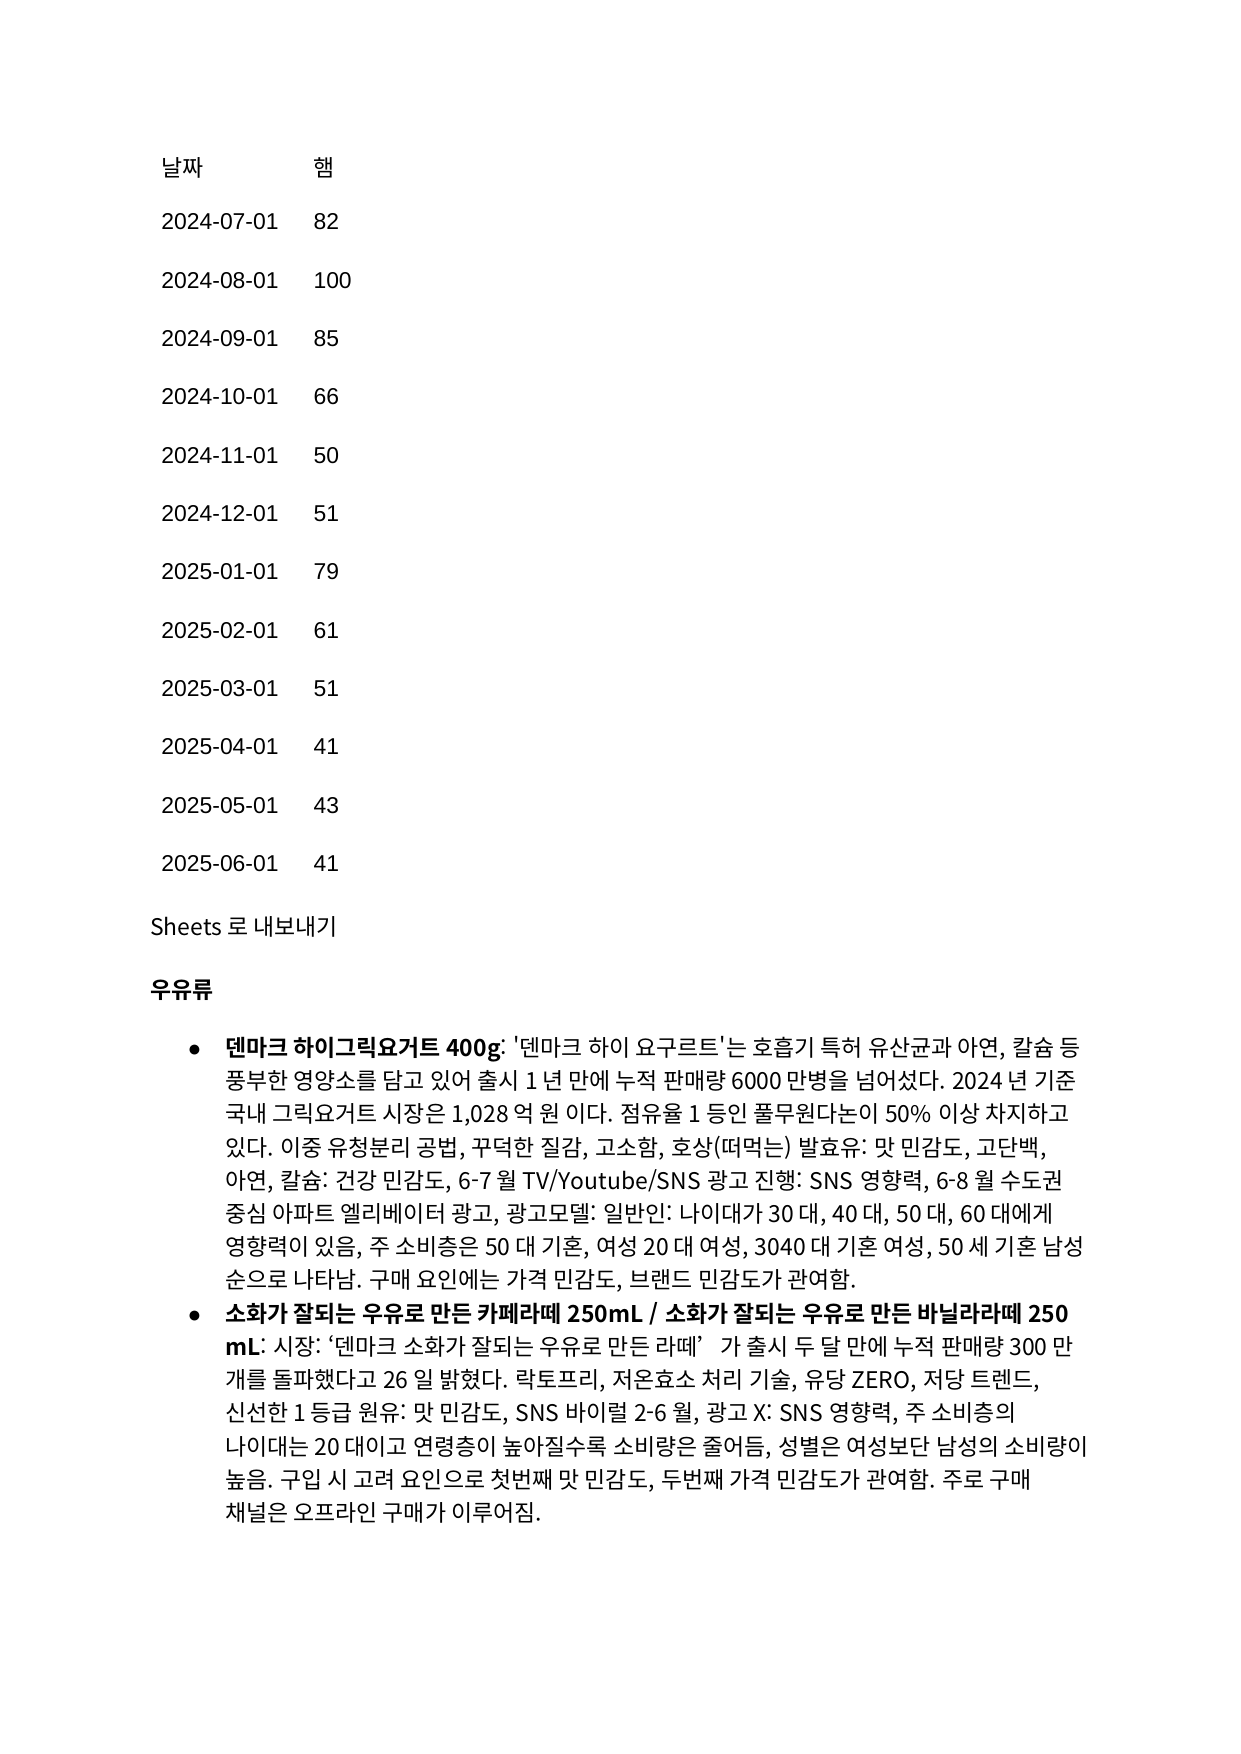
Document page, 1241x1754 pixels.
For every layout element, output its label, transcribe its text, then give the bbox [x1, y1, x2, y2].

list 소화가 잘되는 우유로 만든 카페라떼 250mL / 소화가 잘되는 우유로 만든 바닐라라떼 250mL: 시장: ‘덴마크 소화가 잘되는 우유로 만든 라떼’가 출시 두 달 만에 누적 판매량 300만 개를 돌파했다고 26일 밝혔다. 락토프리, 저온효소 처리 기술, 유당 ZERO, 저당 트렌드, 신선한 1등급 원유: 맛 민감도, SNS 바이럴 2-6월, 광고 X: SNS 영향력, 주 소비층의 나이대는 20대이고 연령층이 높아질수록 소비량은 줄어듬, 성별은 여성보단 남성의 소비량이 높음. 구입 시 고려 요인으로 첫번째 맛 민감도, 두번째 가격 민감도가 관여함. 주로 구매 채널은 오프라인 구매가 이루어짐. [187, 1296, 1090, 1528]
text Sheets로 내보내기 [150, 908, 1090, 942]
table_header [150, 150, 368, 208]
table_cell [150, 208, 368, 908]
text 우유류 [150, 971, 1090, 1005]
list 덴마크 하이그릭요거트 400g: '덴마크 하이 요구르트'는 호흡기 특허 유산균과 아연, 칼슘 등 풍부한 영양소를 담고 있어 출시 1년 만에 누적 판매량 6000만병을 넘어섰다. 2024년 기준 국내 그릭요거트 시장은 1,028억 원 이다. 점유율 1등인 풀무원다논이 50% 이상 차지하고 있다. 이중 유청분리 공법, 꾸덕한 질감, 고소함, 호상(떠먹는) 발효유: 맛 민감도, 고단백, 아연, 칼슘: 건강 민감도, 6-7월 TV/Youtube/SNS 광고 진행: SNS 영향력, 6-8월 수도권 중심 아파트 엘리베이터 광고, 광고모델: 일반인: 나이대가 30대, 40대, 50대, 60대에게 영향력이 있음, 주 소비층은 50대 기혼, 여성 20대 여성, 3040대 기혼 여성, 50세 기혼 남성 순으로 나타남. 구매 요인에는 가격 민감도, 브랜드 민감도가 관여함. [187, 1030, 1090, 1296]
